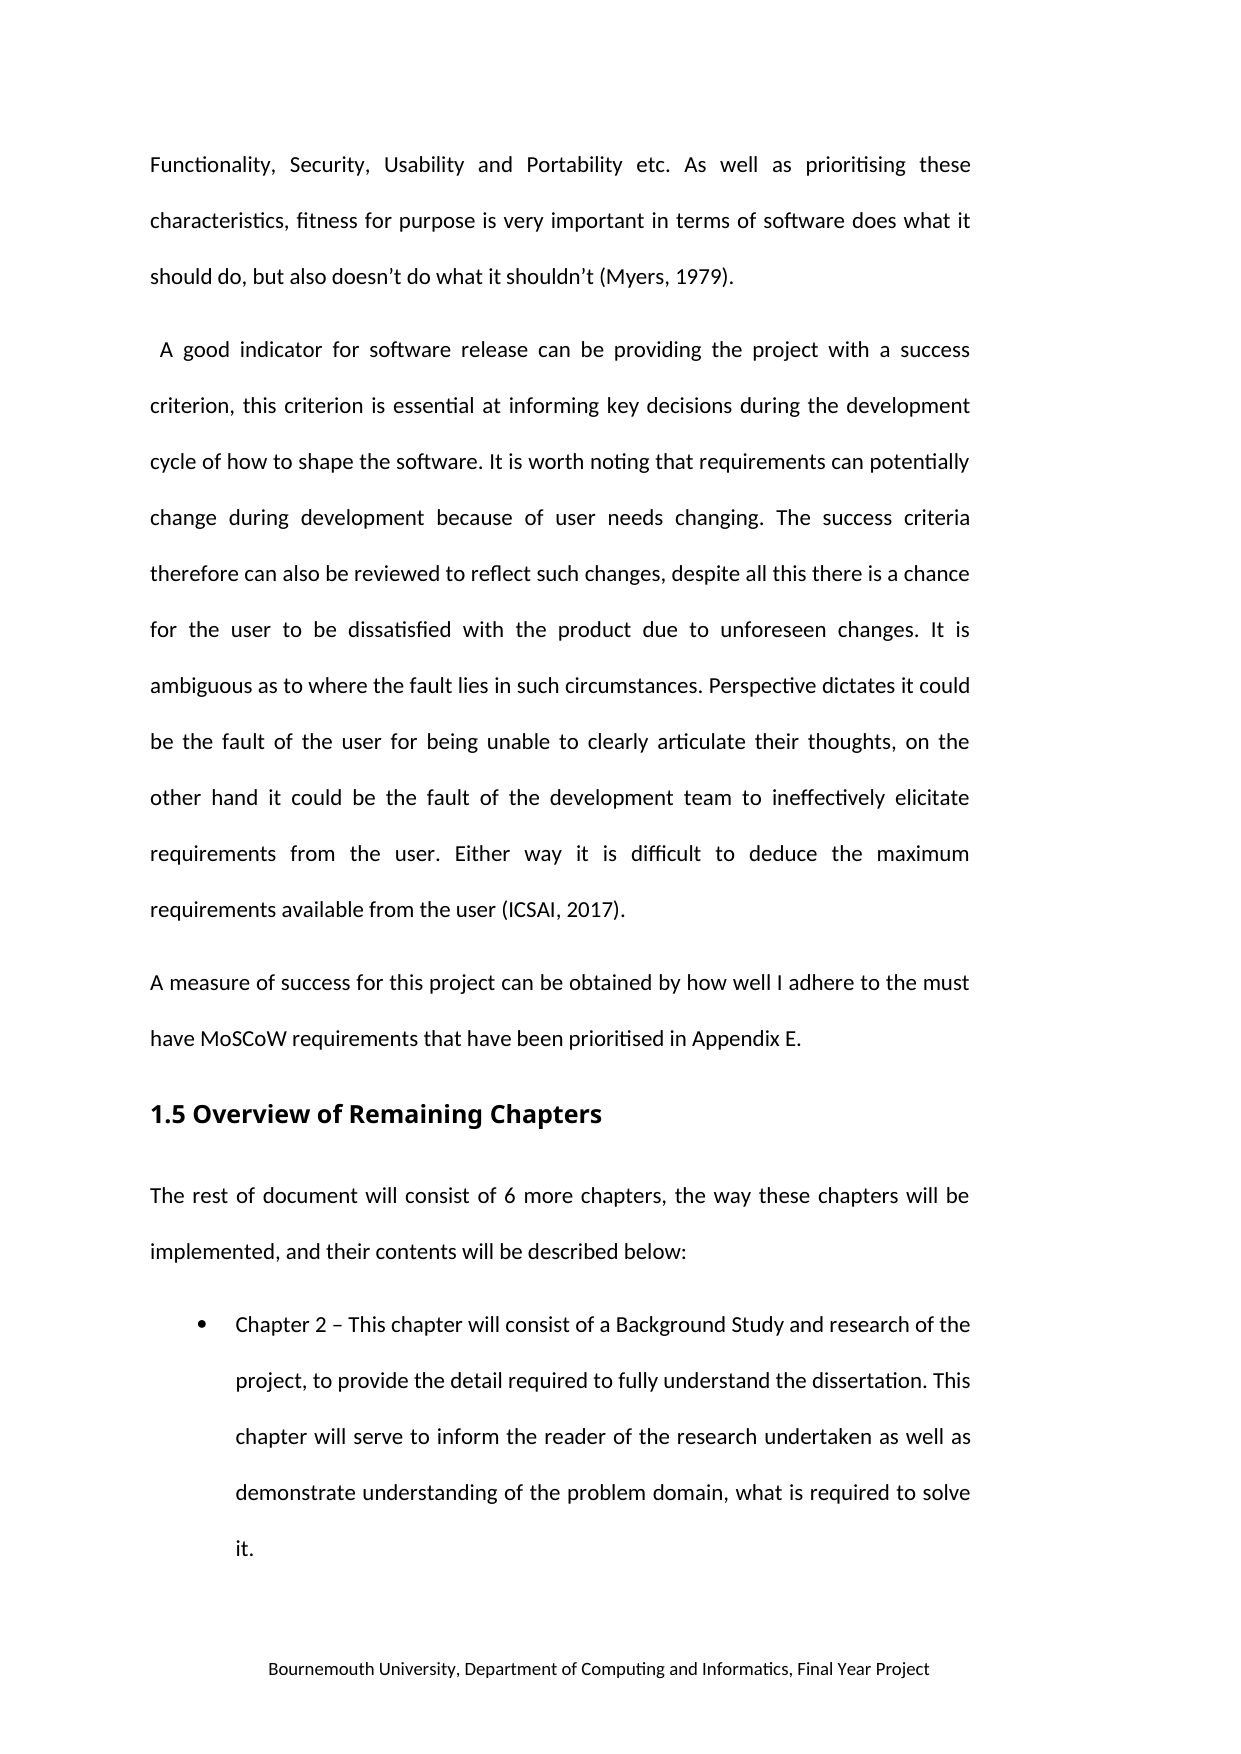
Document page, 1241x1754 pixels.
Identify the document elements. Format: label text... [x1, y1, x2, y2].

text A good indicator for software release can be providing the project with a success criterion, this criterion is essential at informing key decisions during the development cycle of how to shape the software. It is worth noting that requirements can potentially change during development because of user needs changing. The success criteria therefore can also be reviewed to reflect such changes, despite all this there is a chance for the user to be dissatisfied with the product due to unforeseen changes. It is ambiguous as to where the fault lies in such circumstances. Perspective dictates it could be the fault of the user for being unable to clearly articulate their thoughts, on the other hand it could be the fault of the development team to ineffectively elicitate requirements from the user. Either way it is difficult to deduce the maximum requirements available from the user (ICSAI, 2017). [150, 335, 972, 923]
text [150, 150, 972, 290]
text The rest of document will consist of 6 more chapters, the way these chapters will be implemented, and their contents will be described below: [150, 1181, 972, 1266]
subtitle 1.5 Overview of Remaining Chapters [150, 1097, 972, 1131]
text A measure of success for this project can be obtained by how well I adhere to the must have MoSCoW requirements that have been prioritised in Appendix E. [150, 968, 972, 1052]
list Chapter 2 – This chapter will consist of a Background Study and research of the project, to provide the detail required to fully understand the dissertation. This chapter will serve to inform the reader of the research undertaken as well as demonstrate understanding of the problem domain, what is required to solve it. [198, 1310, 972, 1562]
